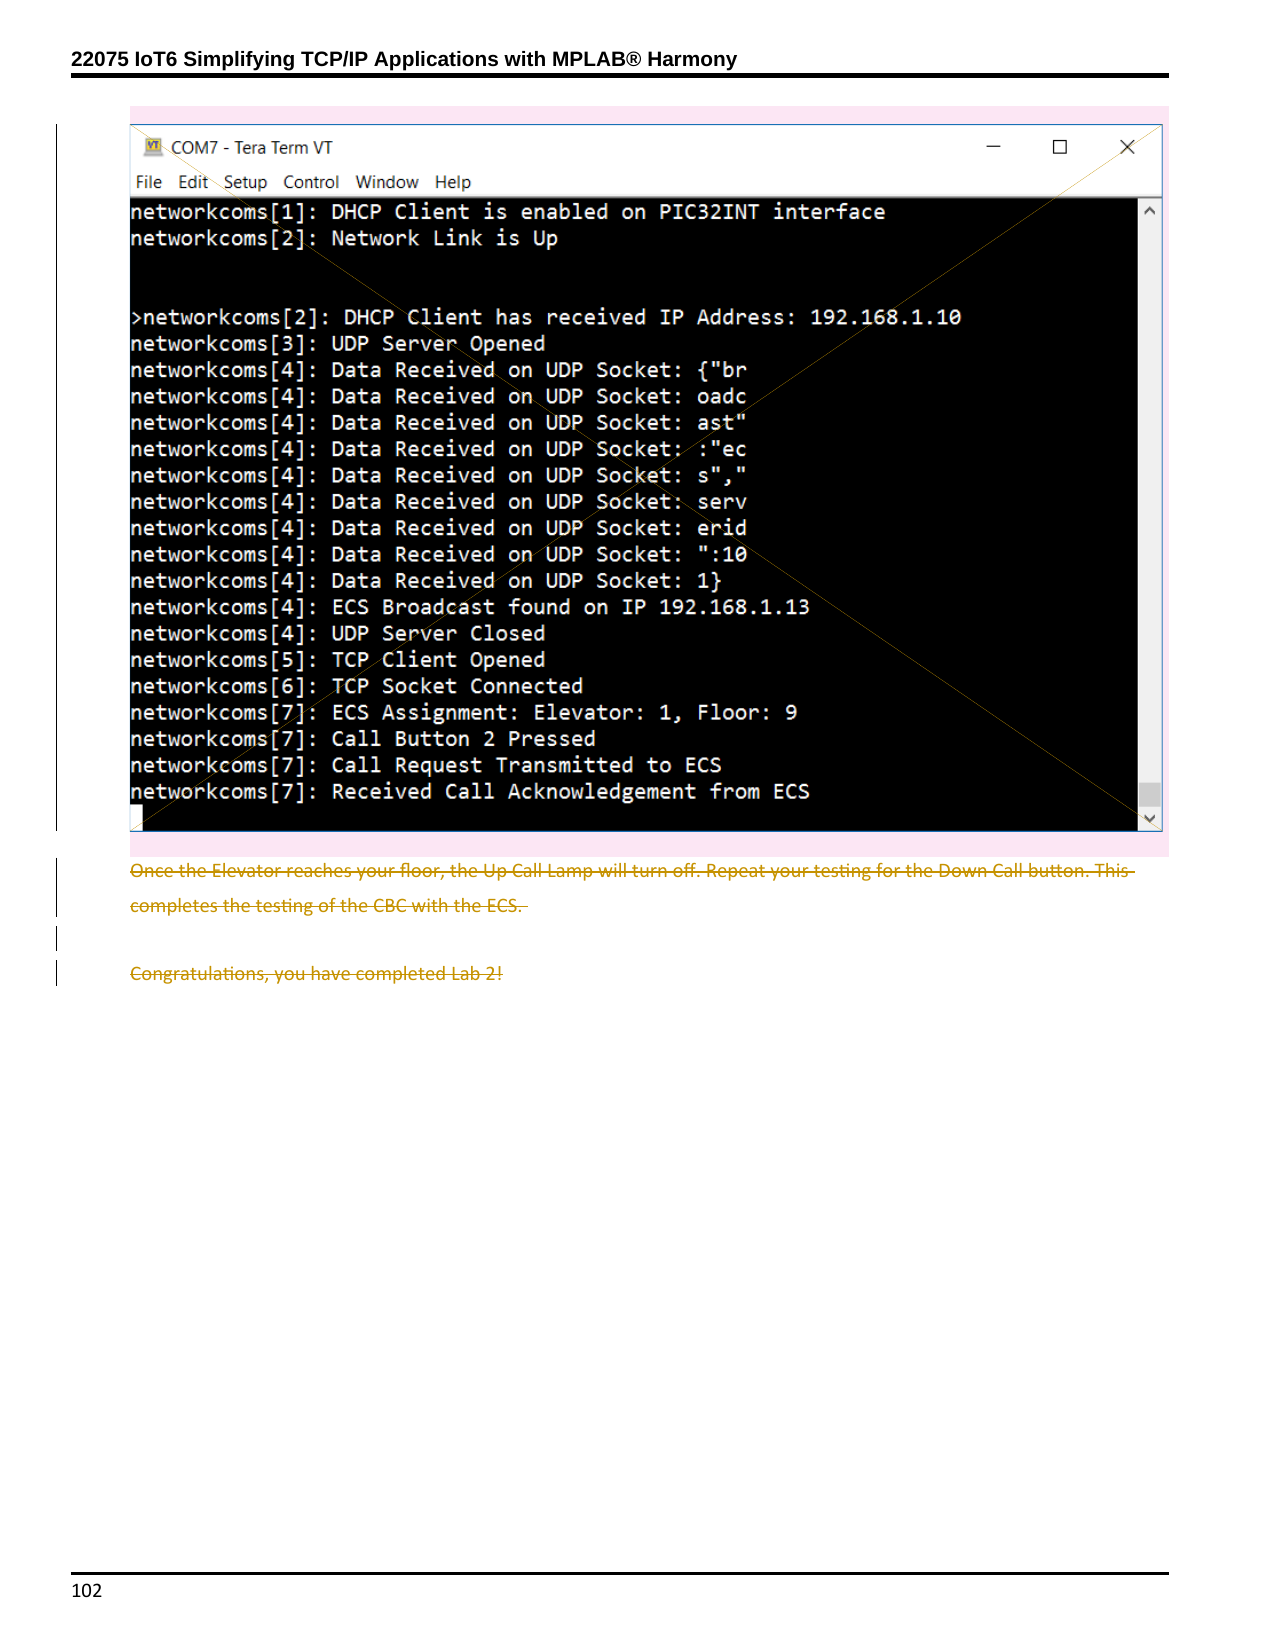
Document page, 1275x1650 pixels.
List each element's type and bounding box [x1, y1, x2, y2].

picture [129, 125, 645, 830]
picture [132, 124, 1161, 477]
picture [131, 479, 1162, 832]
picture [648, 125, 1163, 830]
